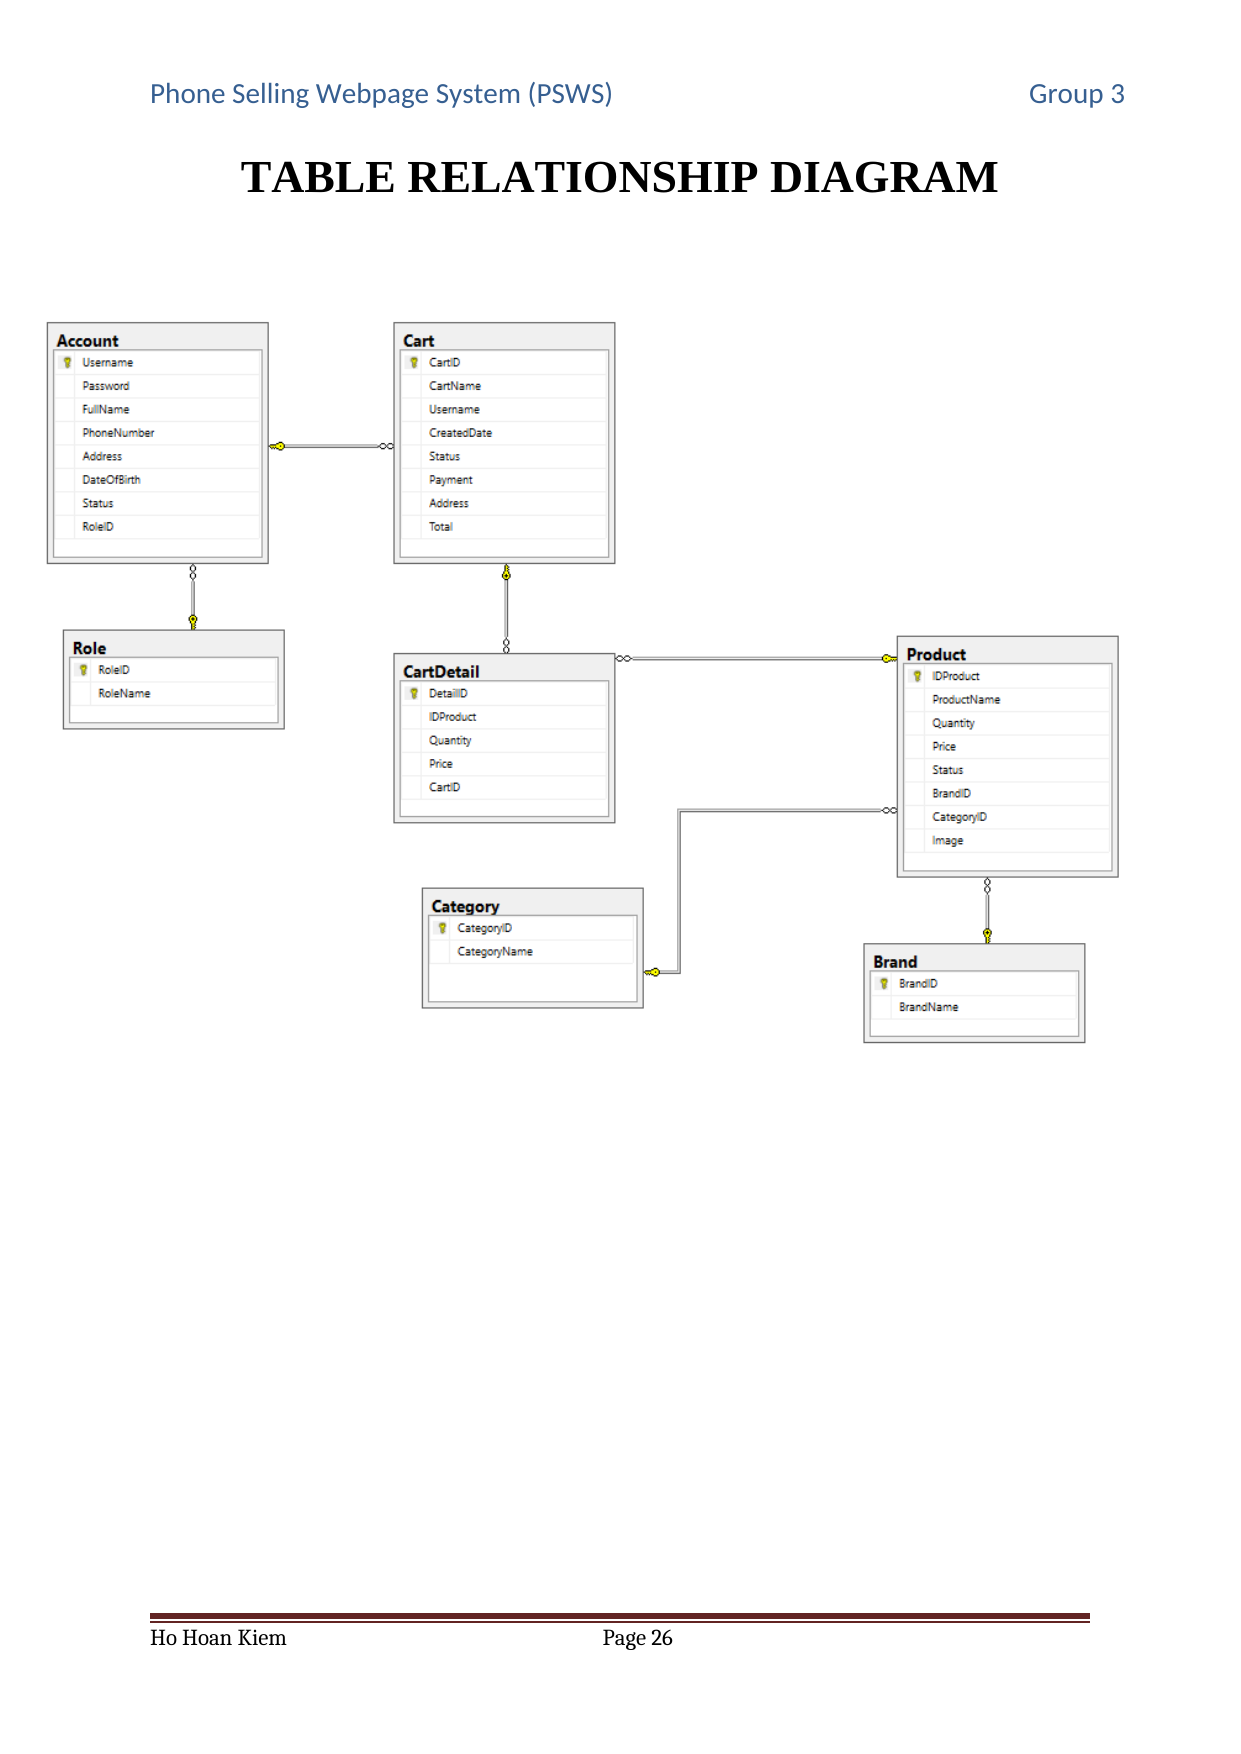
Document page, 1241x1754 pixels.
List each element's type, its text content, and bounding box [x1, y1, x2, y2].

picture [0, 295, 1241, 1105]
text TABLE RELATIONSHIP DIAGRAM [150, 150, 1090, 203]
